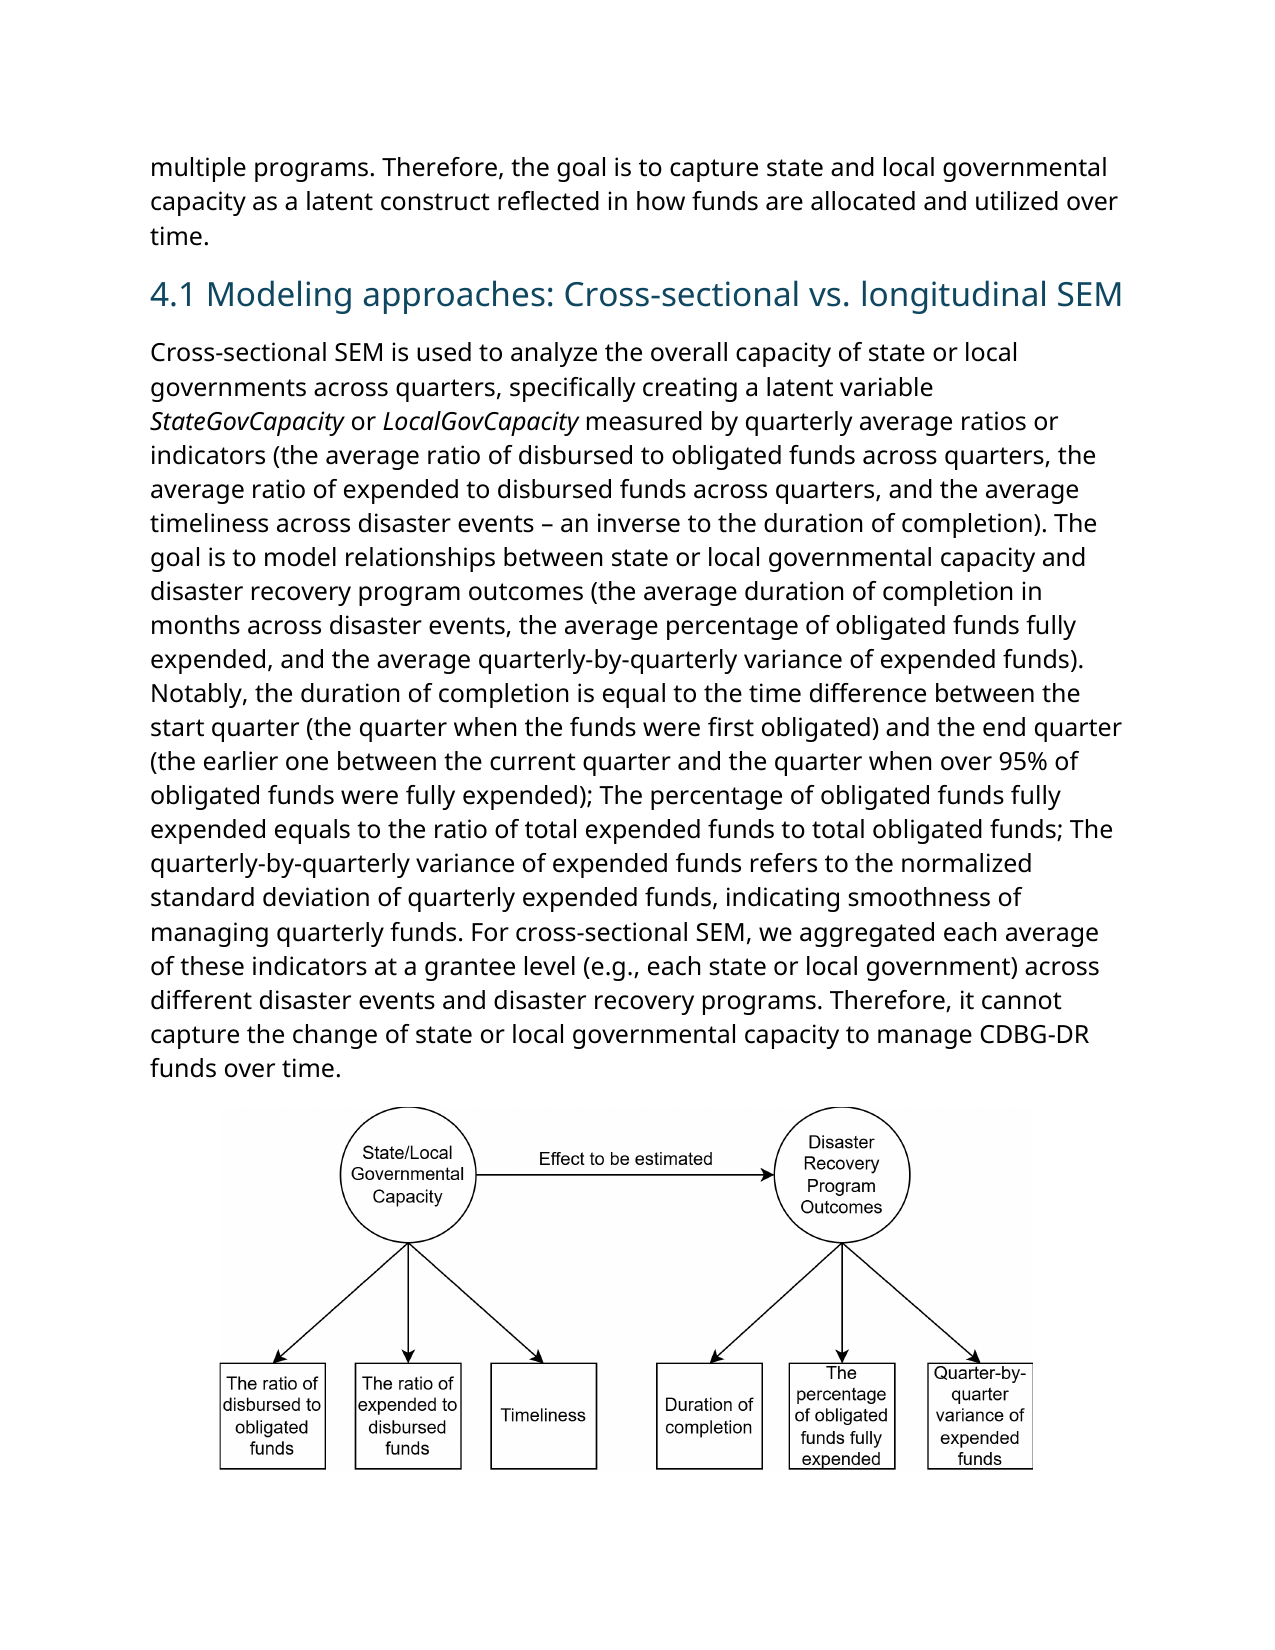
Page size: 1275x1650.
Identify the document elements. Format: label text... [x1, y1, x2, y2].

picture [219, 1107, 1033, 1471]
subtitle 4.1 Modeling approaches: Cross-sectional vs. longitudinal SEM [150, 271, 1125, 316]
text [150, 150, 1125, 252]
text Cross-sectional SEM is used to analyze the overall capacity of state or local governments across quarters, specifically creating a latent variable StateGovCapacity or LocalGovCapacity measured by quarterly average ratios or indicators (the average ratio of disbursed to obligated funds across quarters, the average ratio of expended to disbursed funds across quarters, and the average timeliness across disaster events – an inverse to the duration of completion). The goal is to model relationships between state or local governmental capacity and disaster recovery program outcomes (the average duration of completion in months across disaster events, the average percentage of obligated funds fully expended, and the average quarterly-by-quarterly variance of expended funds). Notably, the duration of completion is equal to the time difference between the start quarter (the quarter when the funds were first obligated) and the end quarter (the earlier one between the current quarter and the quarter when over 95% of obligated funds were fully expended); The percentage of obligated funds fully expended equals to the ratio of total expended funds to total obligated funds; The quarterly-by-quarterly variance of expended funds refers to the normalized standard deviation of quarterly expended funds, indicating smoothness of managing quarterly funds. For cross-sectional SEM, we aggregated each average of these indicators at a grantee level (e.g., each state or local government) across different disaster events and disaster recovery programs. Therefore, it cannot capture the change of state or local governmental capacity to manage CDBG-DR funds over time. [150, 335, 1125, 1084]
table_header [139, 1103, 1114, 1474]
